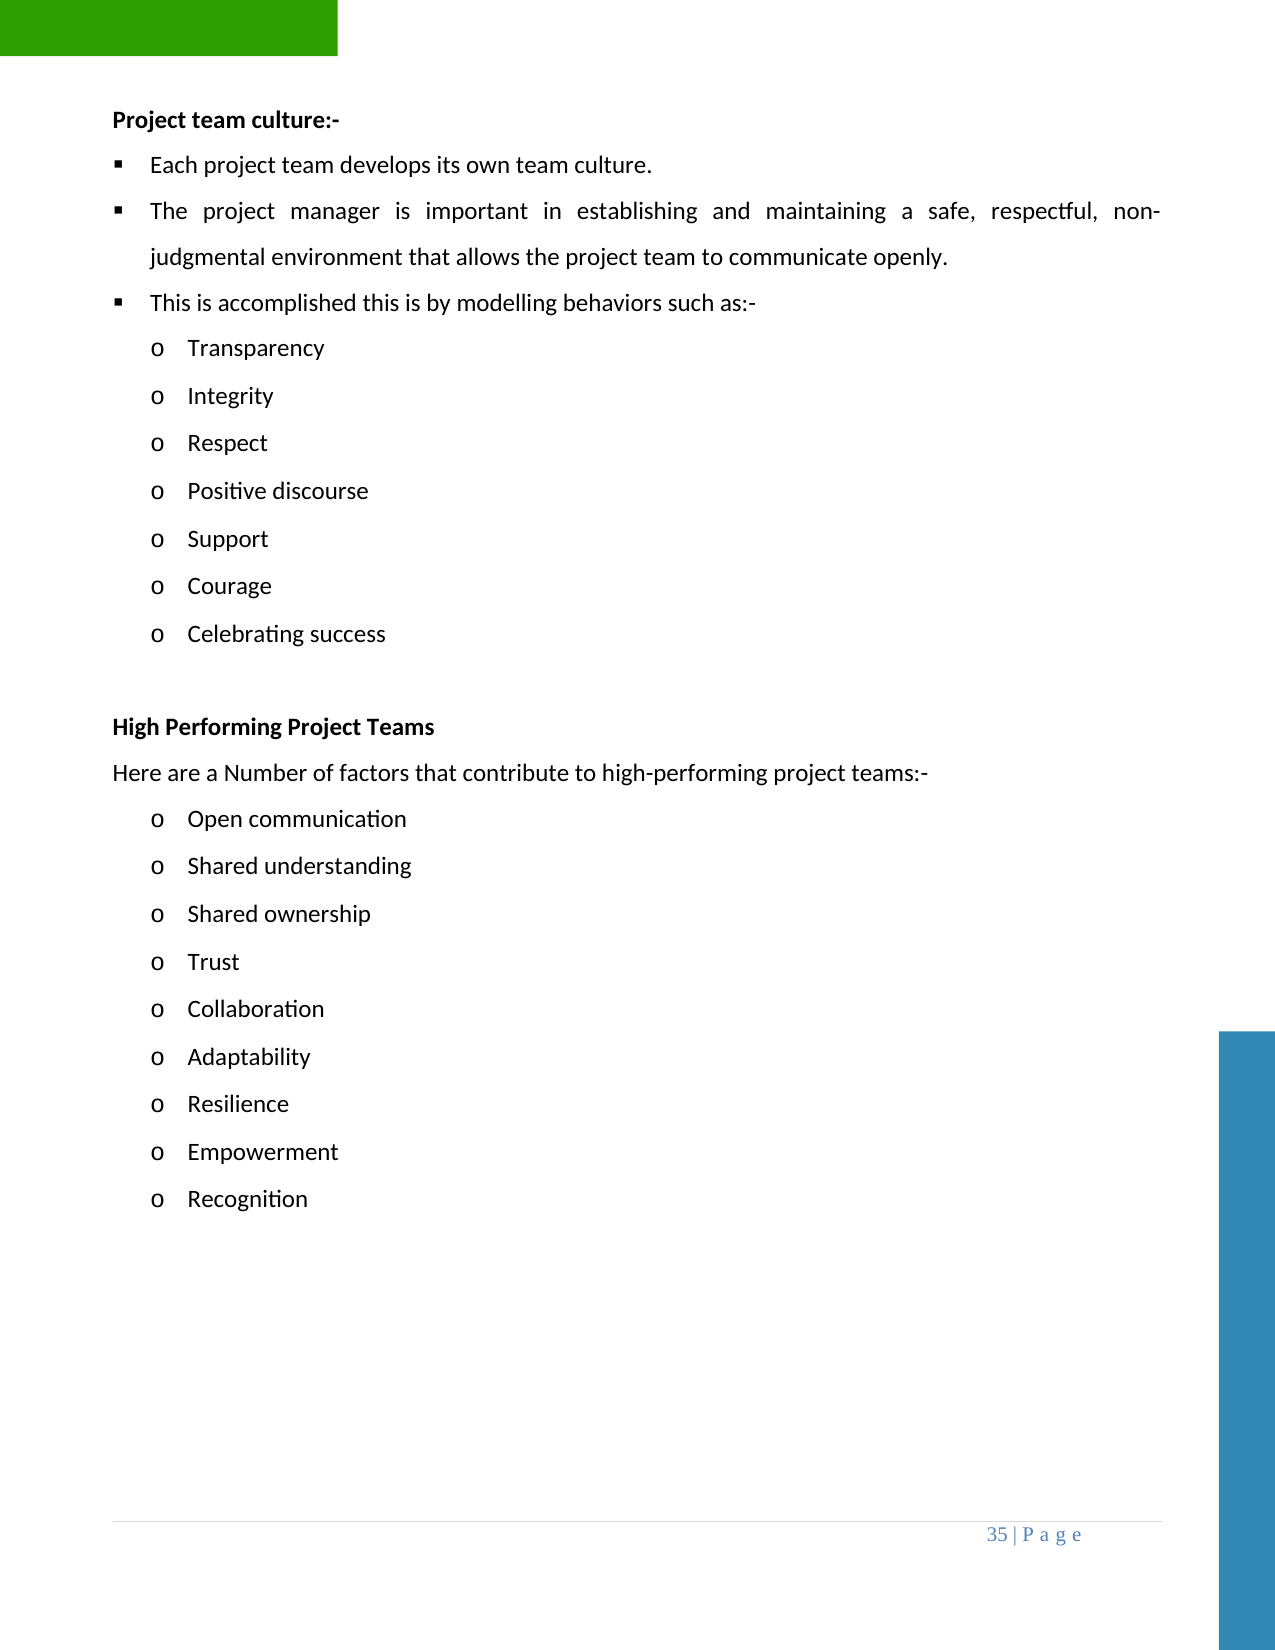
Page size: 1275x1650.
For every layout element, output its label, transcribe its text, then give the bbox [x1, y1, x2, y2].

list Support [150, 523, 1162, 554]
list Adaptability [150, 1041, 1162, 1073]
list Open communication [150, 803, 1162, 834]
text Here are a Number of factors that contribute to high-performing project teams:- [112, 757, 1162, 788]
text High Performing Project Teams [112, 711, 1162, 742]
list Shared understanding [150, 850, 1162, 882]
list Each project team develops its own team culture. [112, 149, 1162, 180]
list Trust [150, 946, 1162, 977]
list Celebrating success [150, 618, 1162, 650]
list Shared ownership [150, 898, 1162, 930]
list Integrity [150, 380, 1162, 412]
list Courage [150, 570, 1162, 602]
list Empowerment [150, 1136, 1162, 1168]
text Project team culture:- [112, 104, 1162, 134]
list Respect [150, 428, 1162, 459]
list Collaboration [150, 993, 1162, 1025]
list The project manager is important in establishing and maintaining a safe, respectful, non-judgmental environment that allows the project team to communicate openly. [112, 195, 1162, 271]
list Recognition [150, 1184, 1162, 1215]
list Positive discourse [150, 475, 1162, 507]
list Transparency [150, 332, 1162, 364]
list Resilience [150, 1088, 1162, 1120]
list This is accomplished this is by modelling behaviors such as:- [112, 287, 1162, 317]
